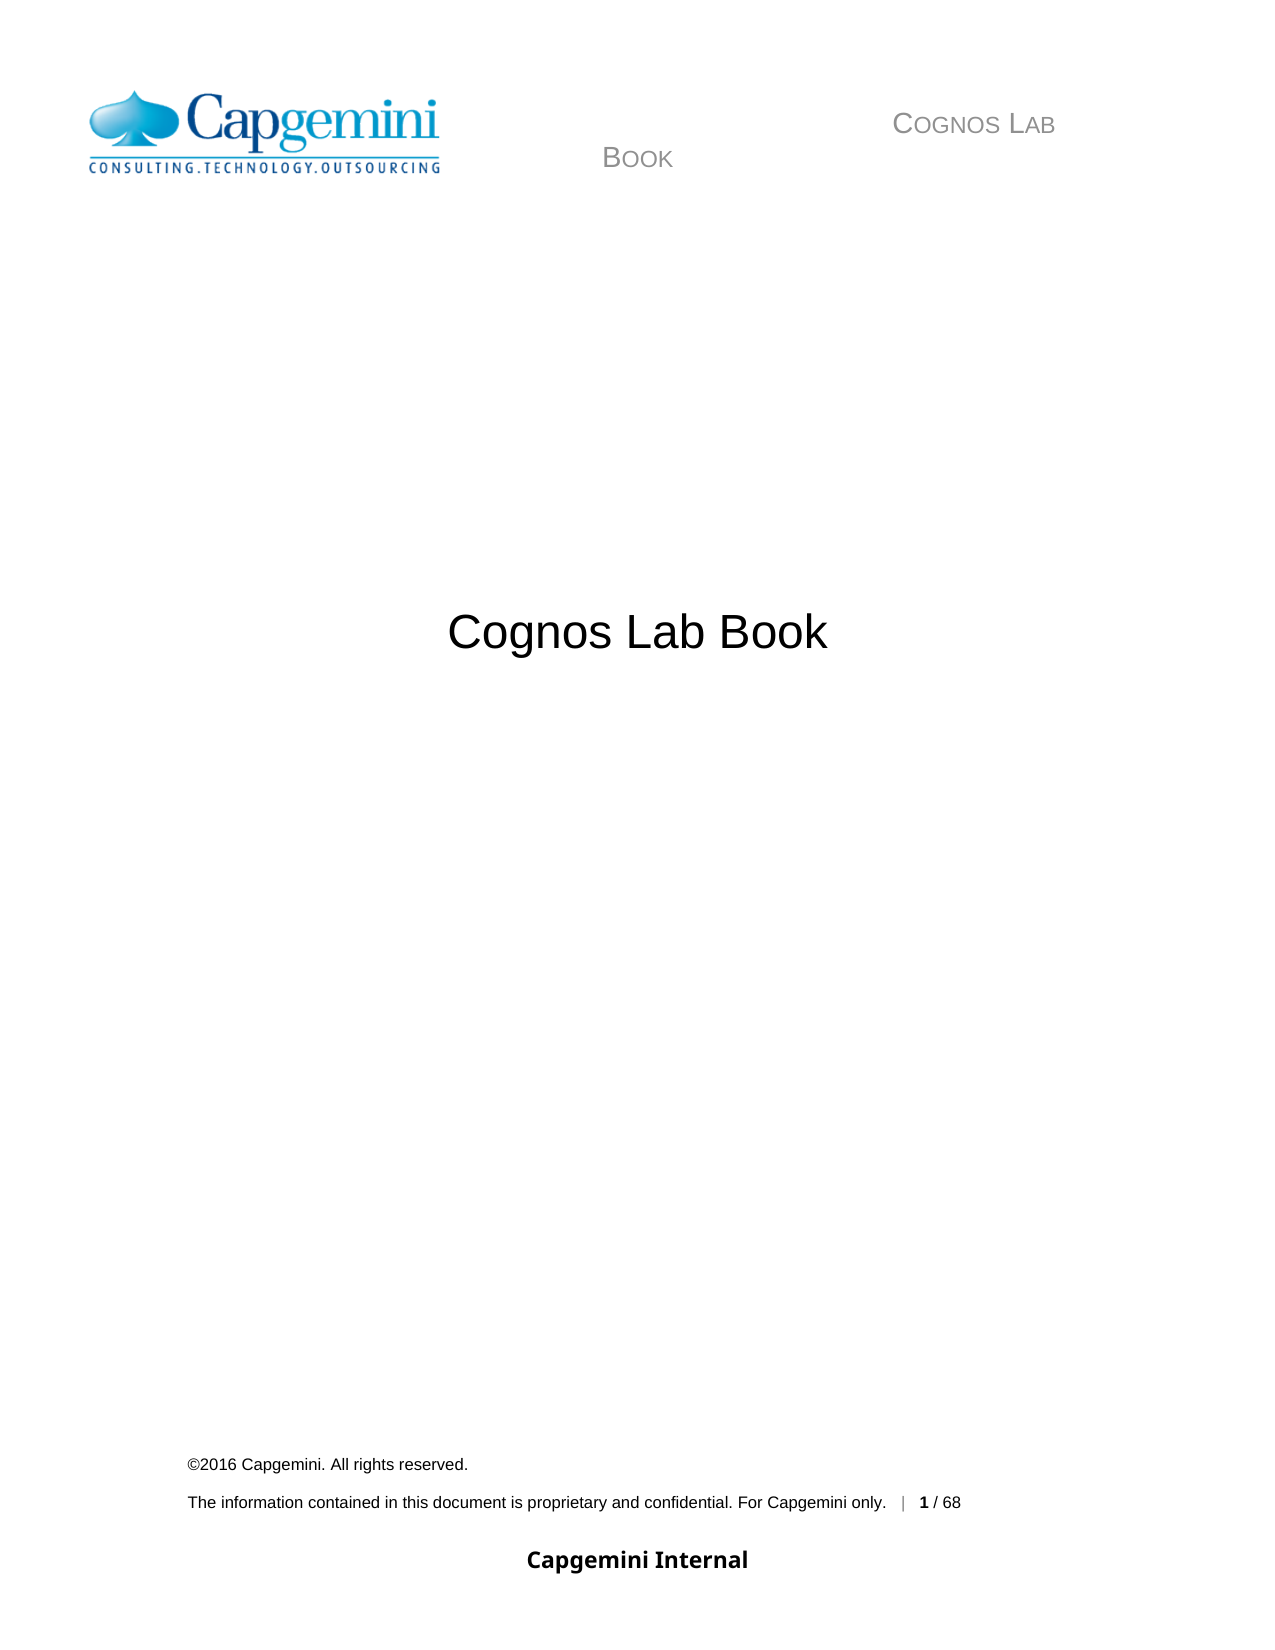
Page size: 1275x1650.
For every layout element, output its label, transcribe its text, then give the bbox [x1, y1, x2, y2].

text Cognos Lab Book [187, 604, 1087, 659]
picture [87, 89, 443, 177]
